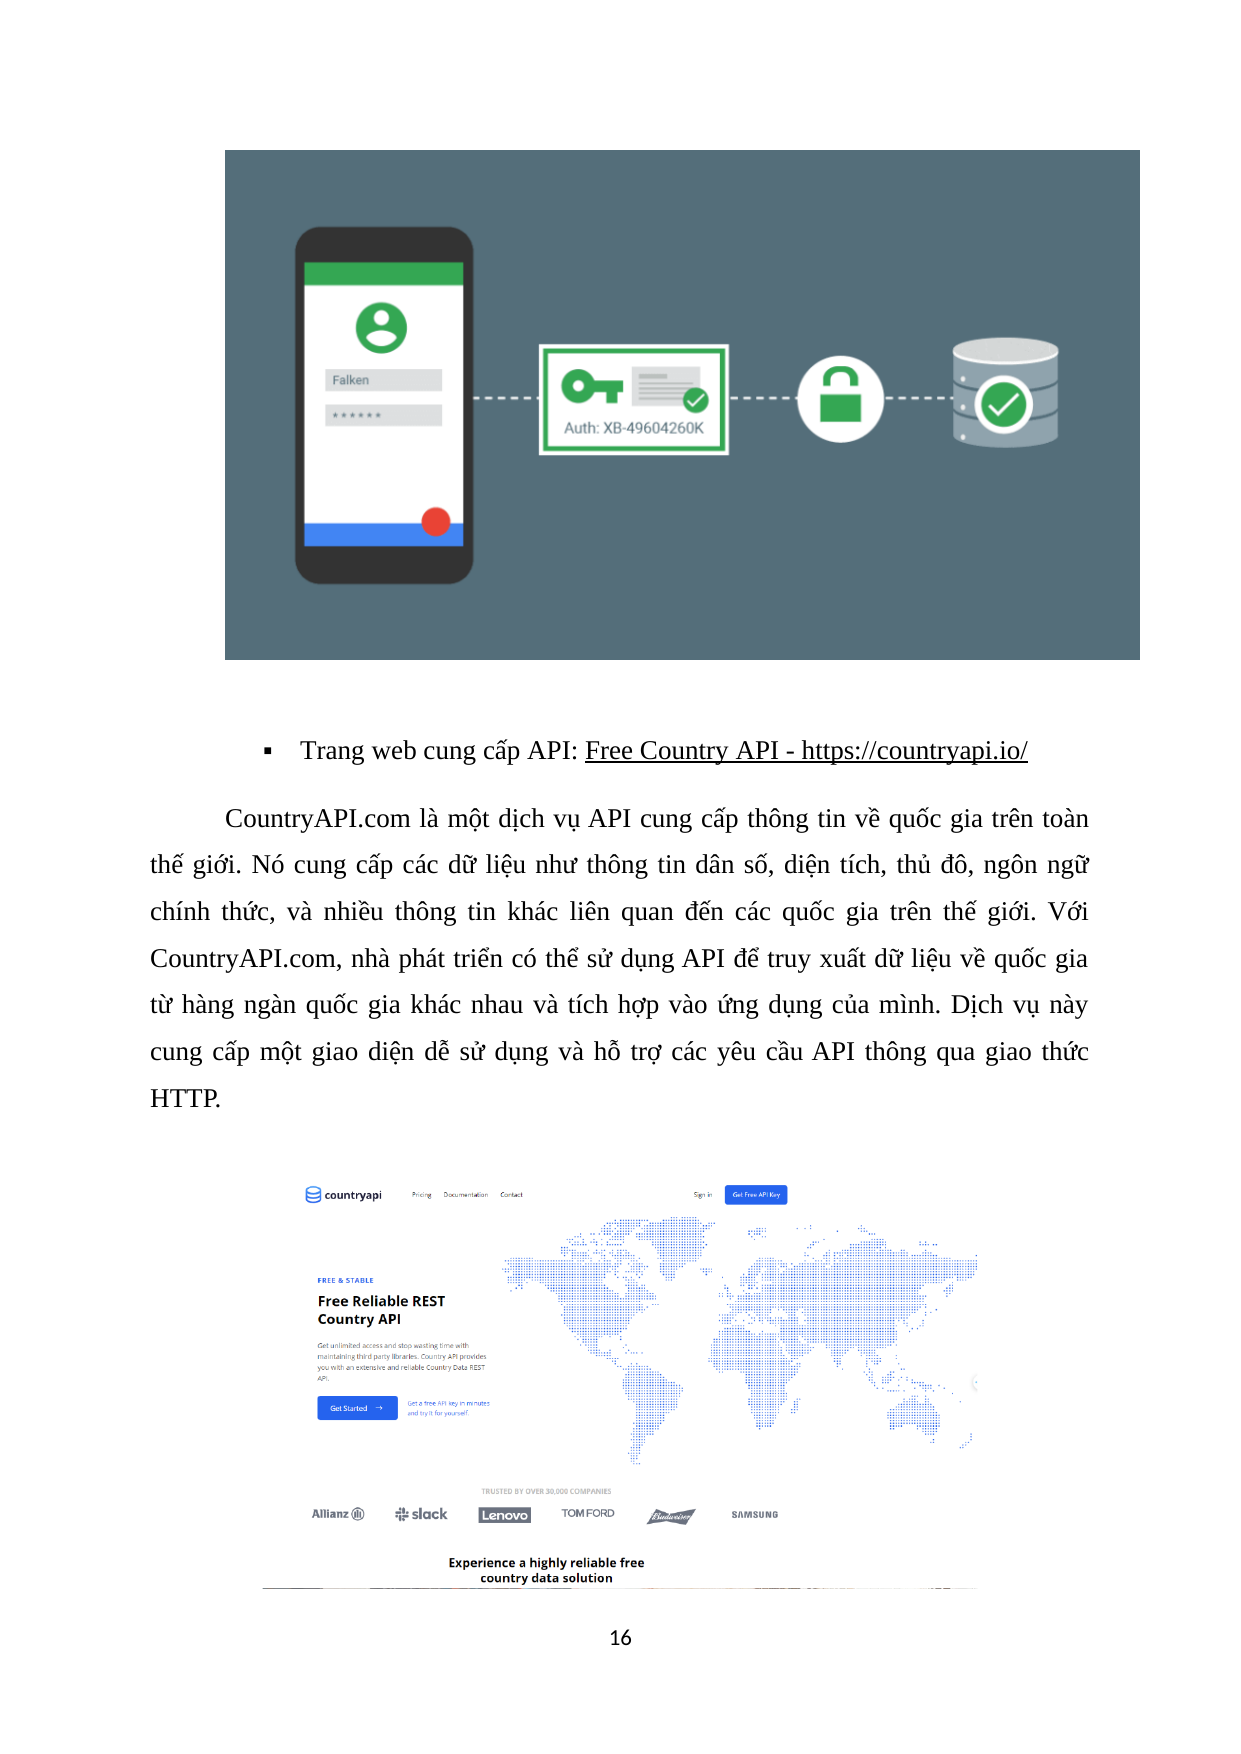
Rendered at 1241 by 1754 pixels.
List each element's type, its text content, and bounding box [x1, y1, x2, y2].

picture [262, 1179, 978, 1589]
picture [225, 150, 1140, 660]
text CountryAPI.com là một dịch vụ API cung cấp thông tin về quốc gia trên toàn thế giới. Nó cung cấp các dữ liệu như thông tin dân số, diện tích, thủ đô, ngôn ngữ chính thức, và nhiều thông tin khác liên quan đến các quốc gia trên thế giới. Với CountryAPI.com, nhà phát triển có thể sử dụng API để truy xuất dữ liệu về quốc gia từ hàng ngàn quốc gia khác nhau và tích hợp vào ứng dụng của mình. Dịch vụ này cung cấp một giao diện dễ sử dụng và hỗ trợ các yêu cầu API thông qua giao thức HTTP. [150, 802, 1090, 1113]
list Trang web cung cấp API: Free Country API - https://countryapi.io/ [262, 734, 1090, 765]
